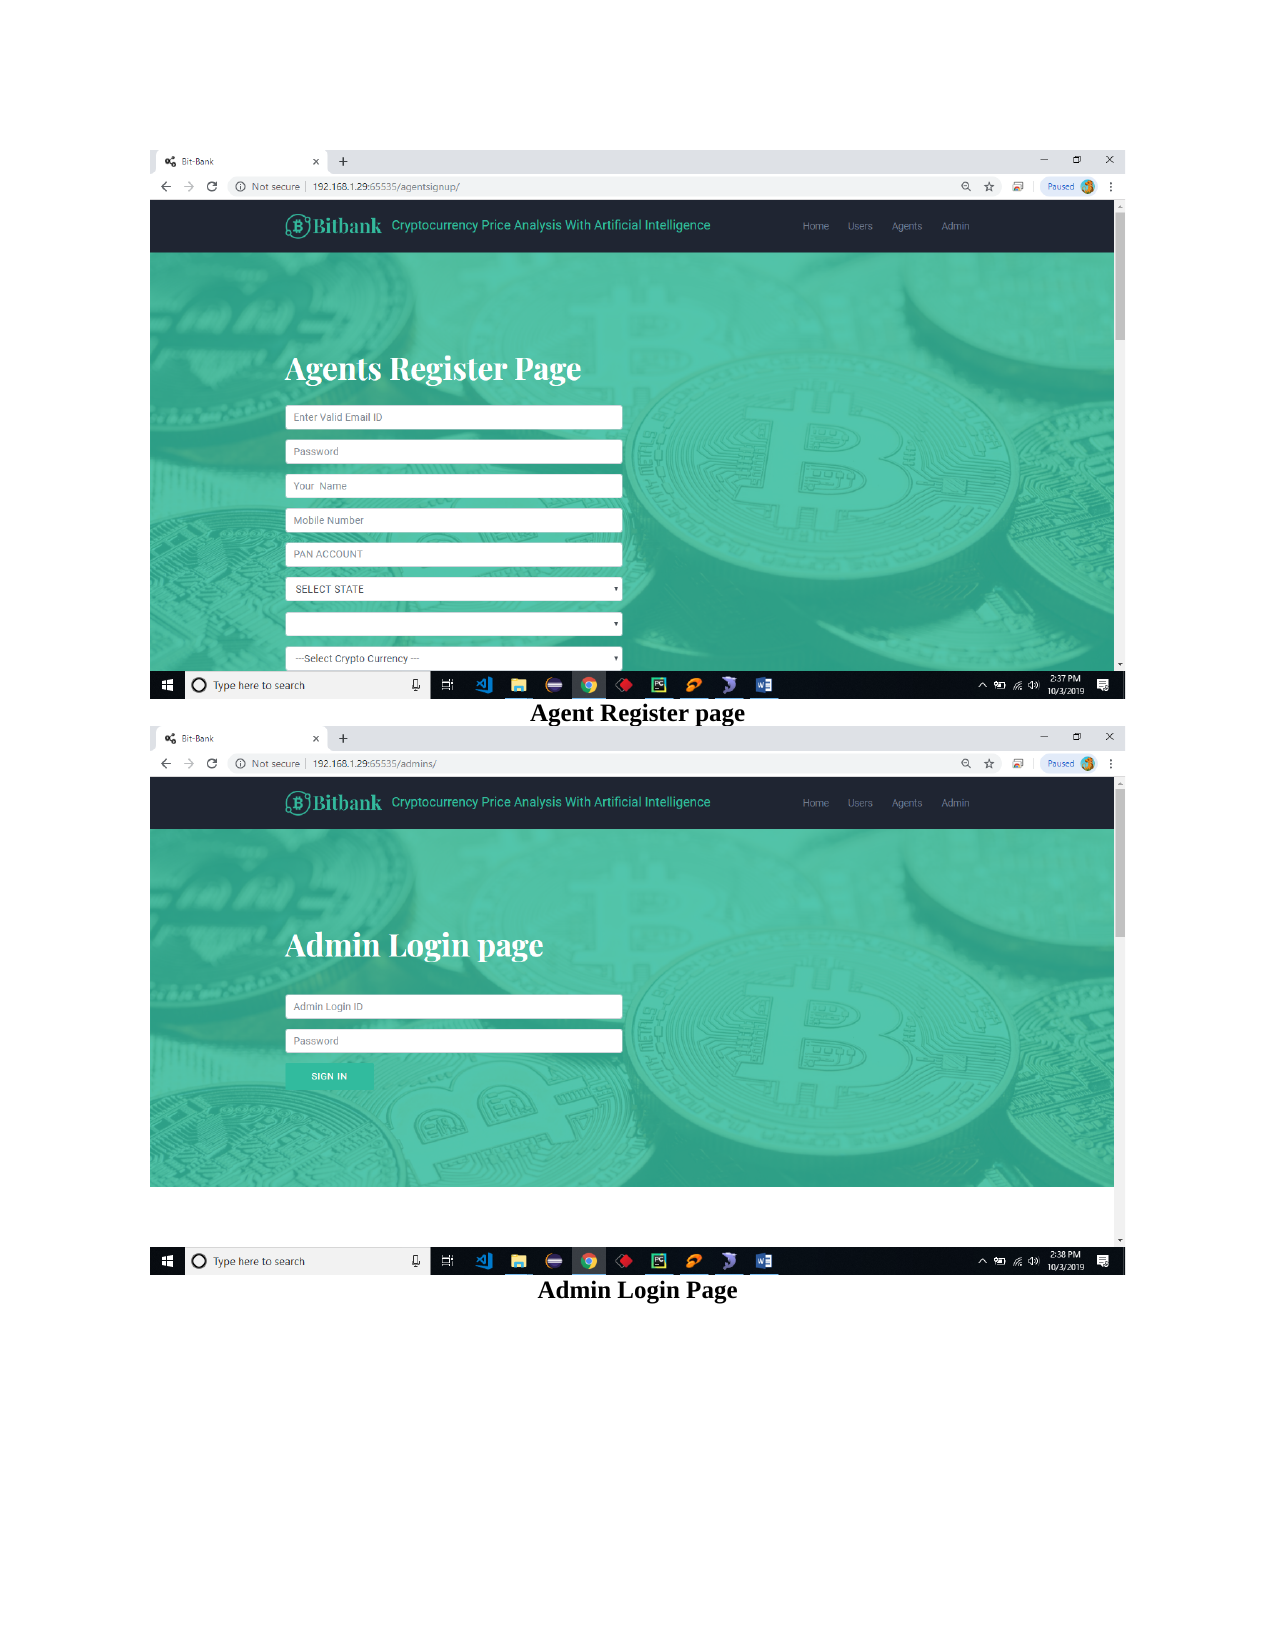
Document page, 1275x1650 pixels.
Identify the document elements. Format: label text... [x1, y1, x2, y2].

picture [150, 150, 1125, 699]
text Agent Register page [150, 699, 1125, 726]
picture [150, 726, 1125, 1275]
text Admin Login Page [150, 1275, 1125, 1304]
